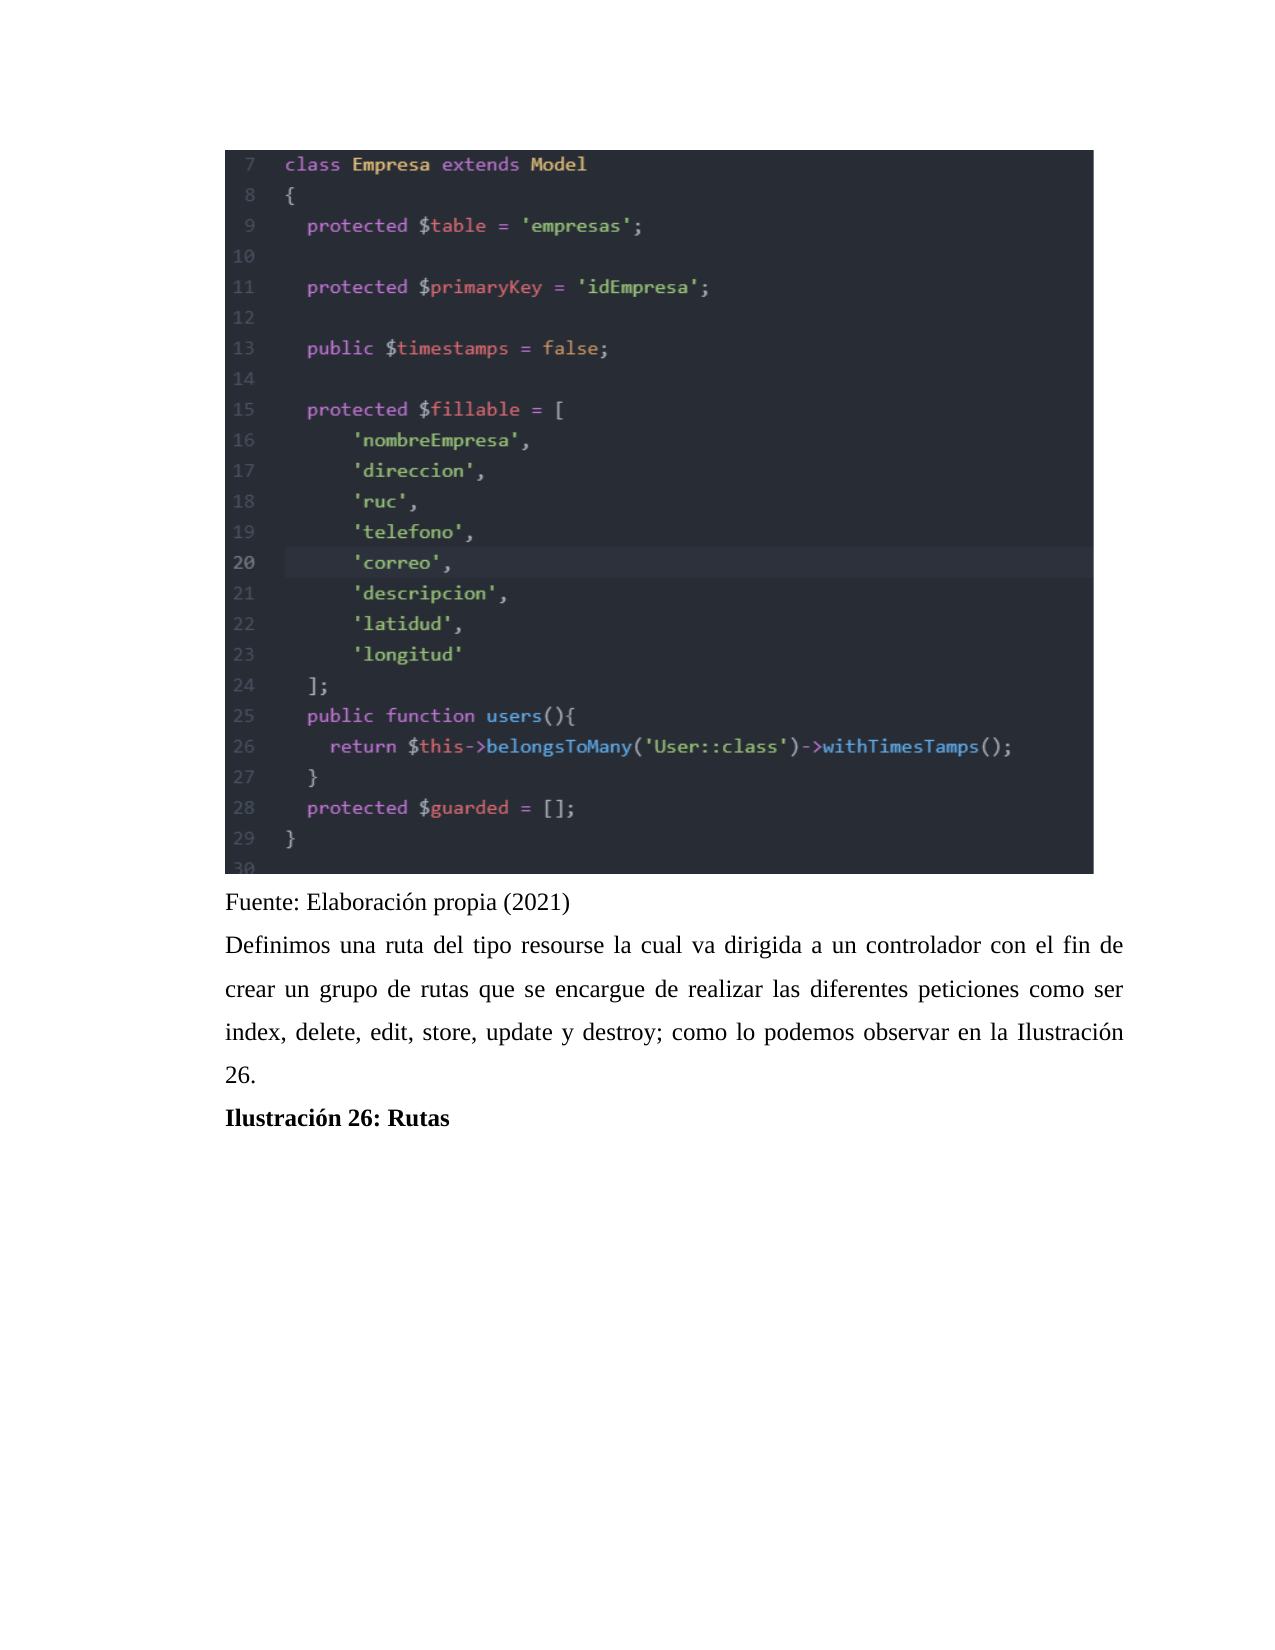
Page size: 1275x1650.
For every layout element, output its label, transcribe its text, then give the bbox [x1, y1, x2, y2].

list Definimos una ruta del tipo resourse la cual va dirigida a un controlador con el fin de crear un grupo de rutas que se encargue de realizar las diferentes peticiones como ser index, delete, edit, store, update y destroy; como lo podemos observar en la Ilustración 26. [225, 931, 1125, 1089]
list Fuente: Elaboración propia (2021) [225, 887, 1125, 916]
list Ilustración 26: Rutas [225, 1103, 1125, 1132]
picture [225, 150, 1094, 874]
